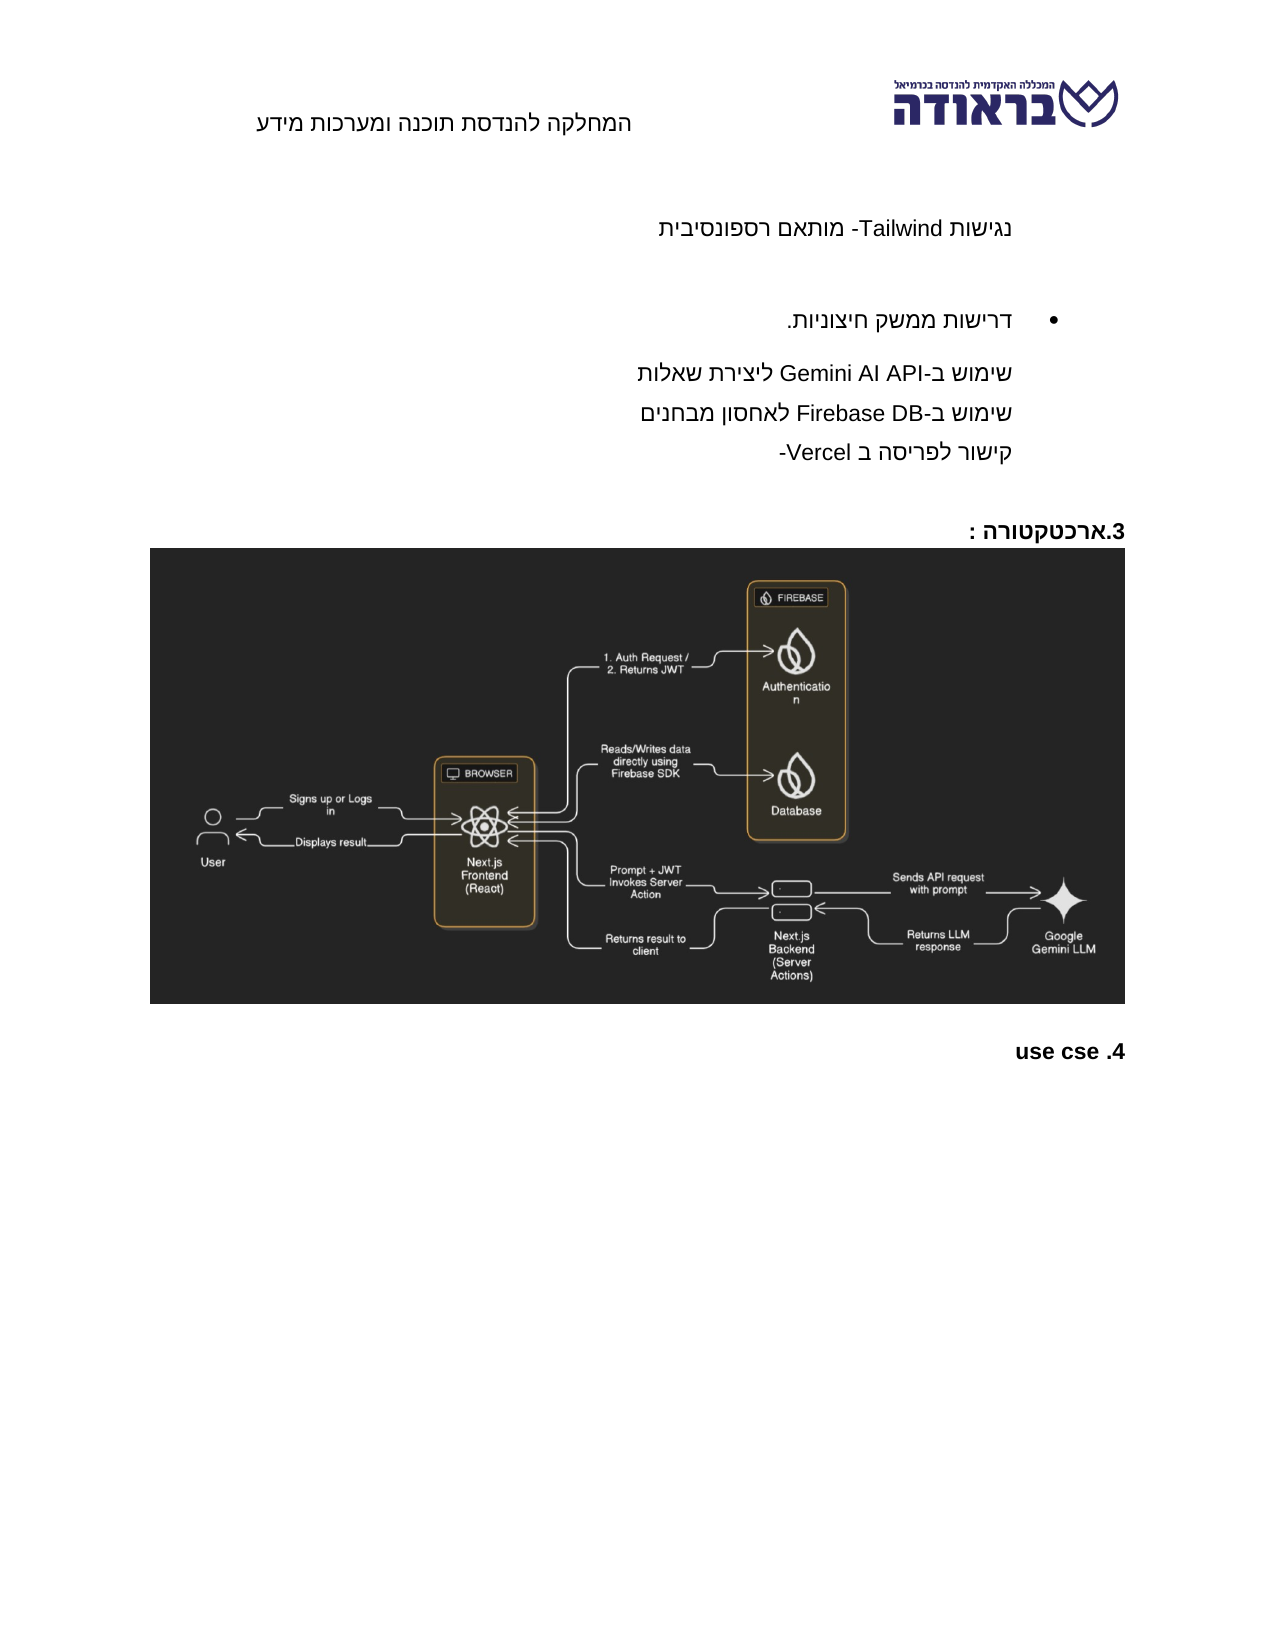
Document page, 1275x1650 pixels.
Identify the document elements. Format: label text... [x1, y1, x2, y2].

picture [887, 75, 1125, 132]
text נגישות Tailwind- מותאם רספונסיבית [187, 215, 1012, 242]
list דרישות ממשק חיצוניות. [187, 307, 1050, 334]
text 3.ארכטקטורה : [150, 518, 1125, 544]
text 4. use cse [150, 1038, 1125, 1064]
text שימוש ב-Firebase DB לאחסון מבחנים [187, 399, 1012, 426]
text קישור לפריסה ב Vercel- [187, 439, 1012, 465]
text שימוש ב-Gemini AI API ליצירת שאלות [187, 360, 1012, 386]
picture [150, 548, 1125, 1004]
